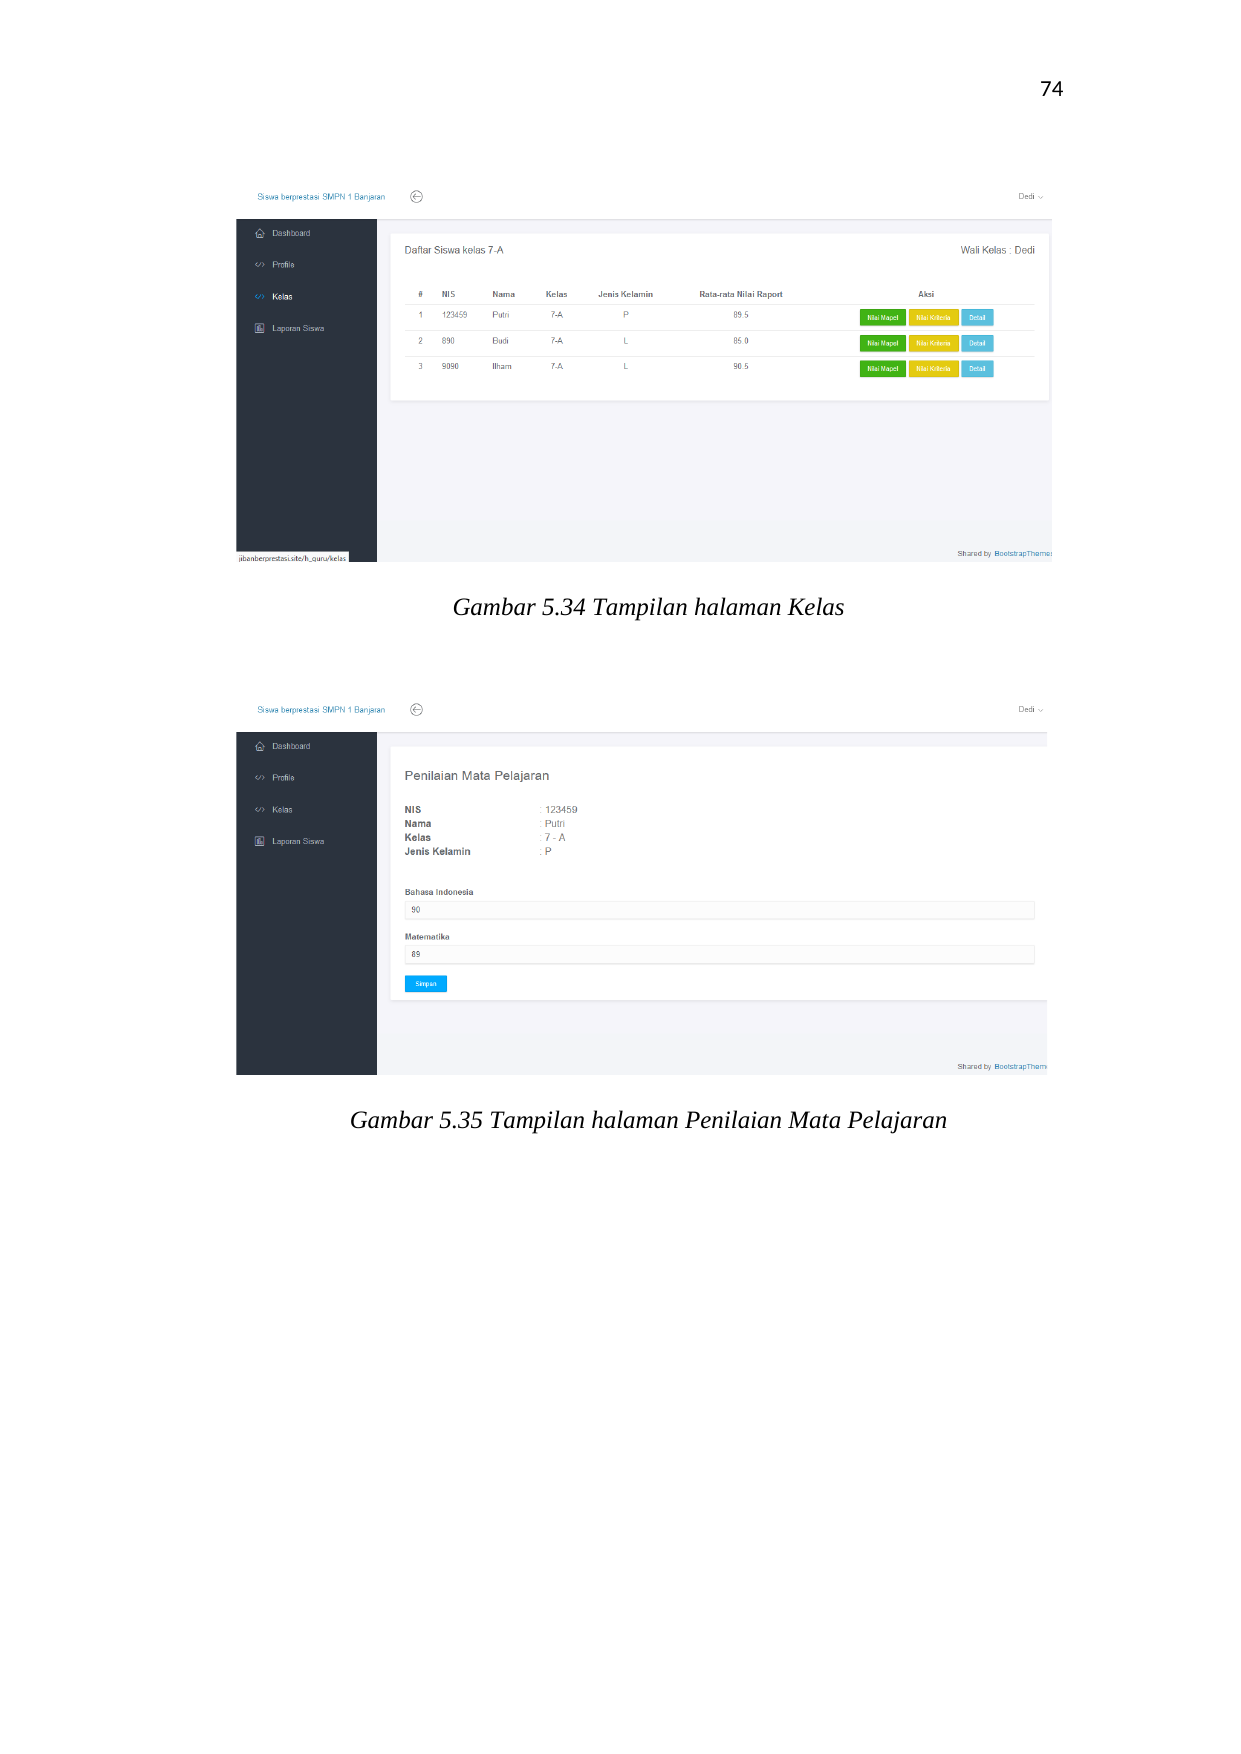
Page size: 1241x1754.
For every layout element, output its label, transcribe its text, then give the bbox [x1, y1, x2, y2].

picture [236, 177, 1052, 562]
text Gambar 5.35 Tampilan halaman Penilaian Mata Pelajaran [236, 1105, 1063, 1134]
picture [236, 691, 1048, 1075]
text Gambar 5.34 Tampilan halaman Kelas [236, 592, 1063, 621]
